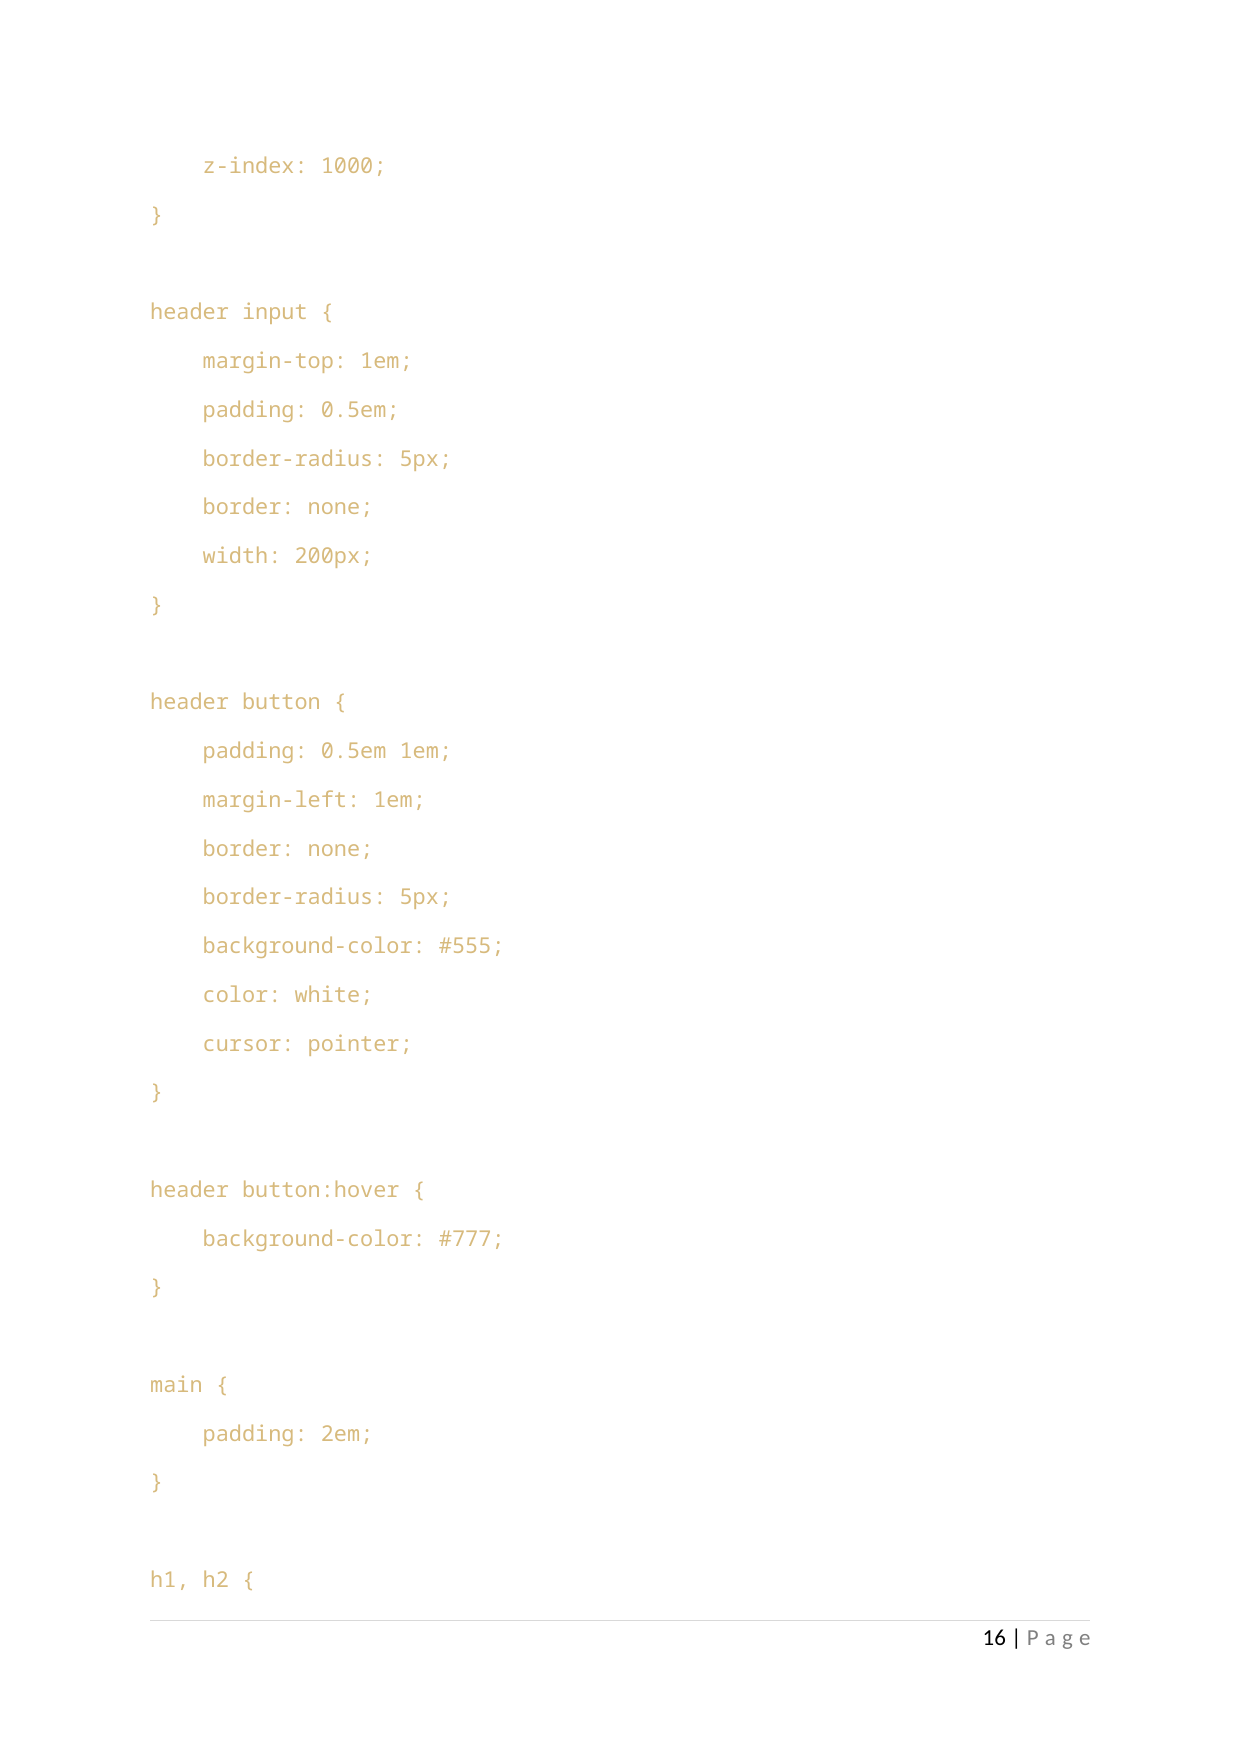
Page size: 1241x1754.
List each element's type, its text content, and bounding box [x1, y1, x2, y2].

text border-radius: 5px; [150, 442, 1090, 472]
text background-color: #777; [150, 1222, 1090, 1252]
text padding: 0.5em 1em; [150, 735, 1090, 765]
text margin-left: 1em; [150, 784, 1090, 813]
text } [150, 1466, 1090, 1496]
text padding: 0.5em; [150, 394, 1090, 423]
text } [150, 199, 1090, 228]
text main { [150, 1369, 1090, 1398]
text header button:hover { [150, 1174, 1090, 1203]
text width: 200px; [150, 540, 1090, 570]
text z-index: 1000; [150, 150, 1090, 180]
text header input { [150, 296, 1090, 326]
text h1, h2 { [150, 1564, 1090, 1593]
text border-radius: 5px; [150, 881, 1090, 911]
text margin-top: 1em; [150, 345, 1090, 375]
text } [150, 1271, 1090, 1301]
text } [150, 589, 1090, 618]
text border: none; [150, 832, 1090, 862]
text background-color: #555; [150, 930, 1090, 960]
text cursor: pointer; [150, 1027, 1090, 1057]
text border: none; [150, 491, 1090, 521]
text color: white; [150, 979, 1090, 1008]
text header button { [150, 686, 1090, 716]
text } [150, 1076, 1090, 1106]
text padding: 2em; [150, 1417, 1090, 1447]
